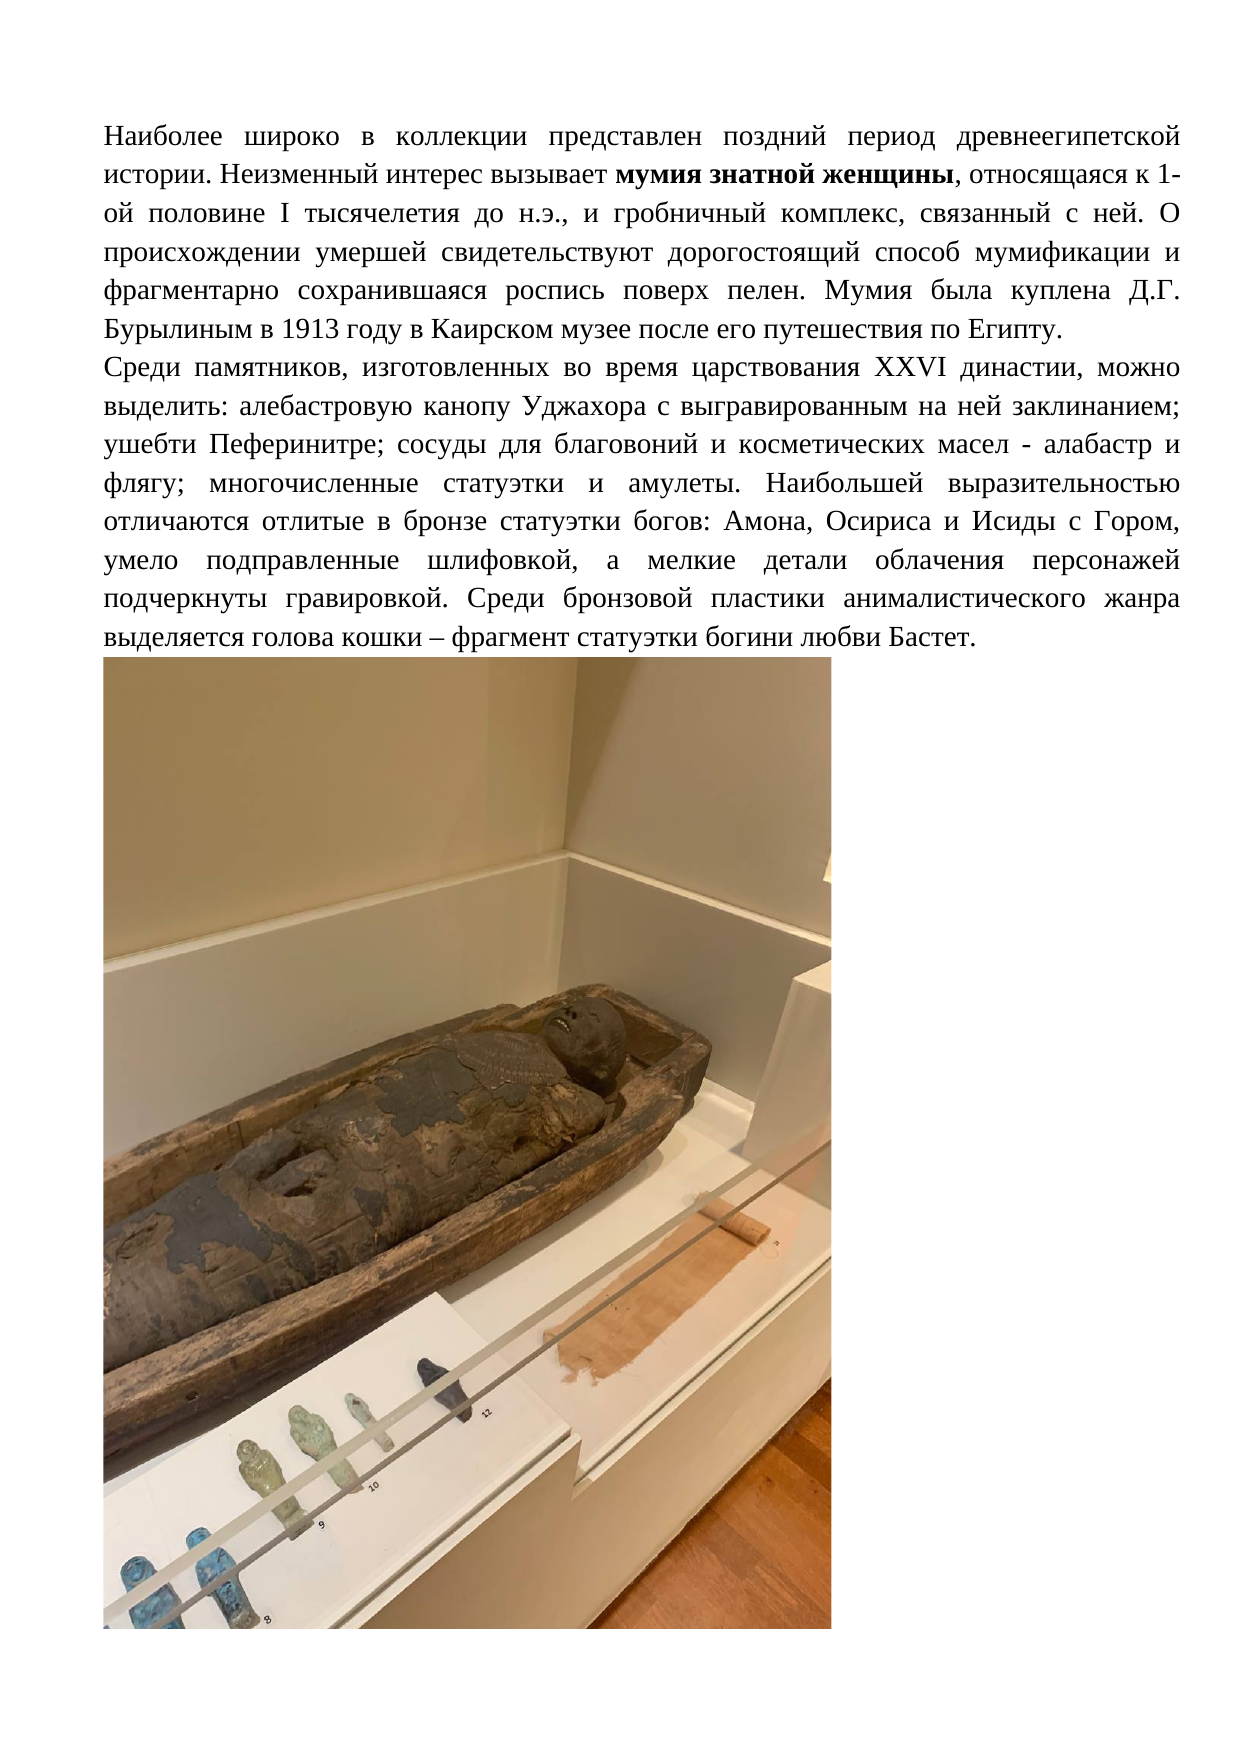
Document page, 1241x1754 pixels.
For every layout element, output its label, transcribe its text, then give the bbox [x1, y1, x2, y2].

list Среди памятников, изготовленных во время царствования XXVI династии, можно выделить: алебастровую канопу Уджахора с выгравированным на ней заклинанием; ушебти Пеферинитре; сосуды для благовоний и косметических масел - алабастр и флягу; многочисленные статуэтки и амулеты. Наибольшей выразительностью отличаются отлитые в бронзе статуэтки богов: Амона, Осириса и Исиды с Гором, умело подправленные шлифовкой, а мелкие детали облачения персонажей подчеркнуты гравировкой. Среди бронзовой пластики анималистического жанра выделяется голова кошки – фрагмент статуэтки богини любви Бастет. [103, 349, 1181, 653]
list Наиболее широко в коллекции представлен поздний период древнеегипетской истории. Неизменный интерес вызывает мумия знатной женщины, относящаяся к 1-ой половине I тысячелетия до н.э., и гробничный комплекс, связанный с ней. О происхождении умершей свидетельствуют дорогостоящий способ мумификации и фрагментарно сохранившаяся роспись поверх пелен. Мумия была куплена Д.Г. Бурылиным в 1913 году в Каирском музее после его путешествия по Египту. [103, 118, 1181, 344]
picture [103, 657, 832, 1629]
